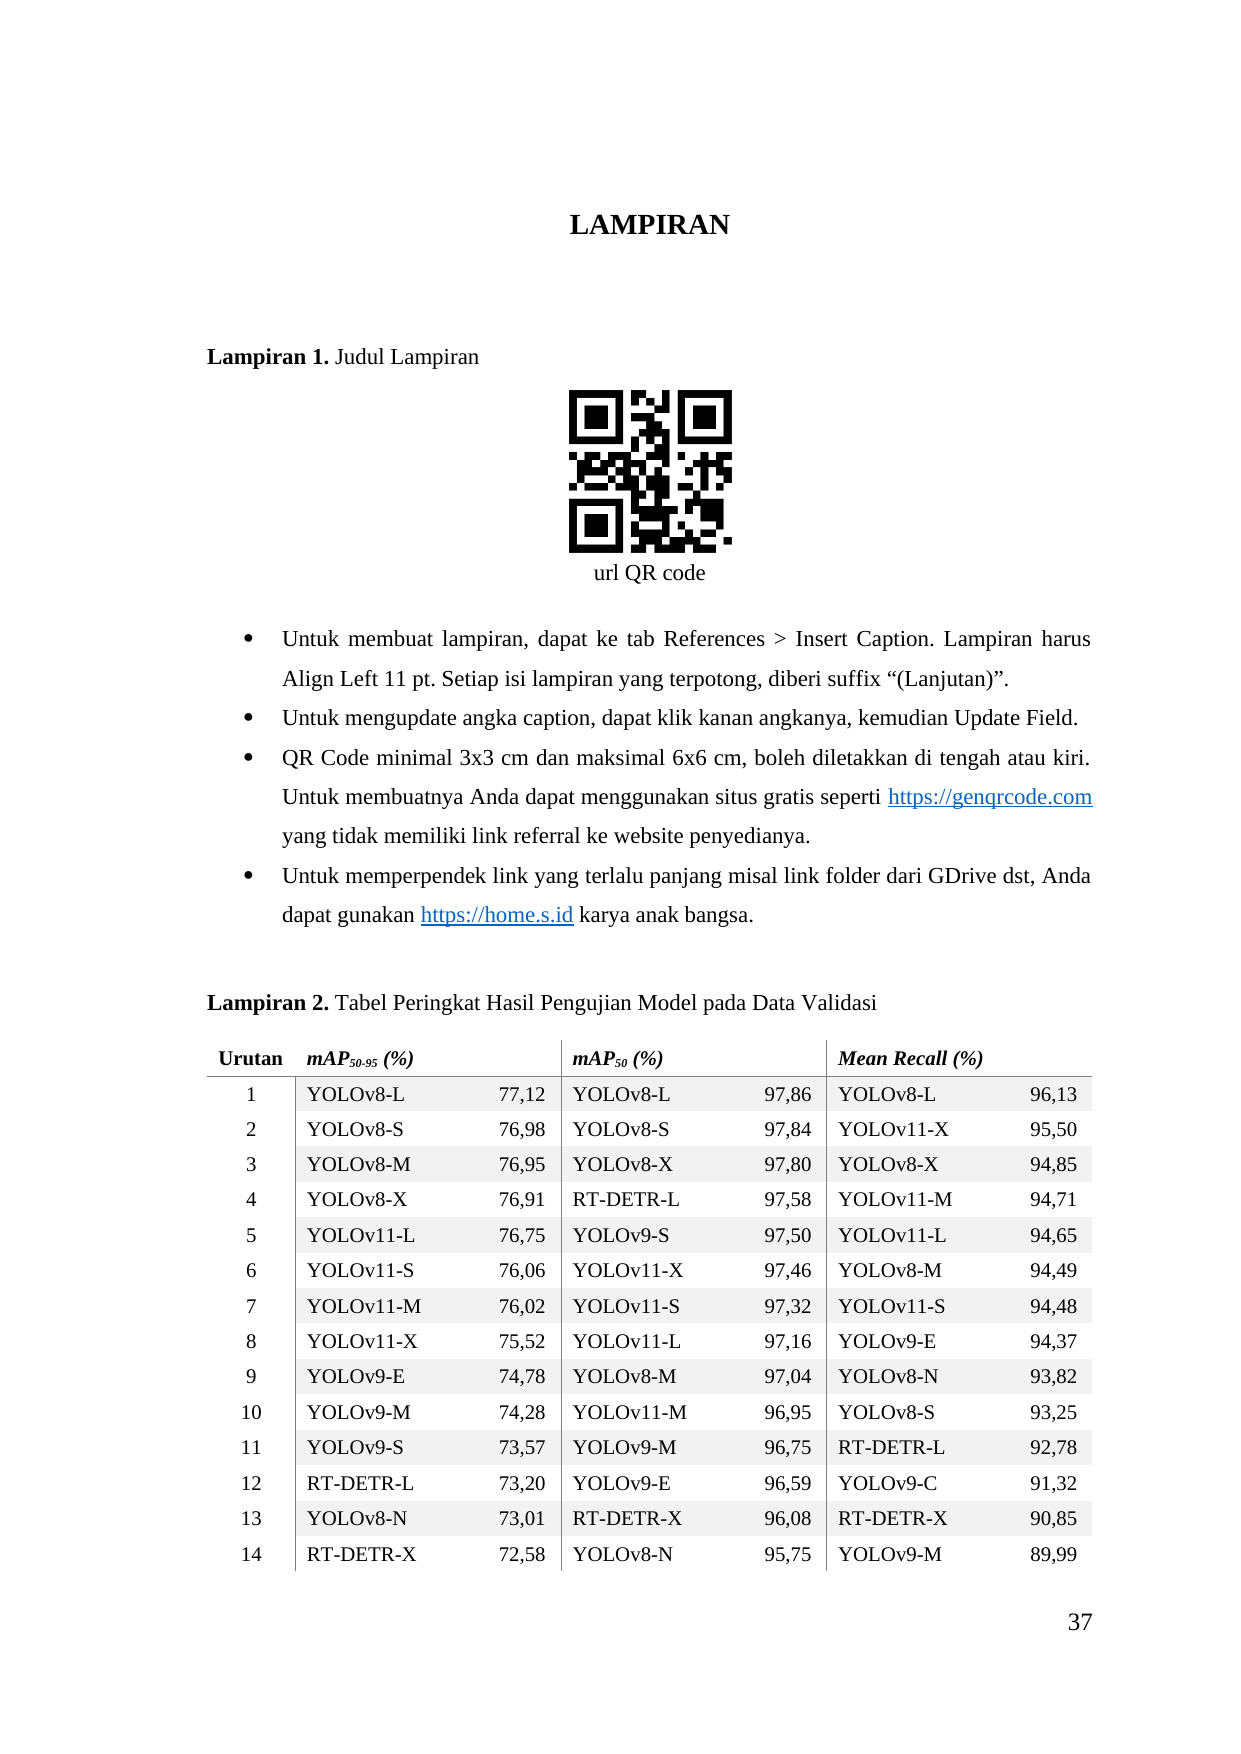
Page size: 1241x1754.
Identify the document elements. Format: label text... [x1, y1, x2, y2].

table_cell 92,78 [1019, 1430, 1092, 1465]
table_cell YOLOv9-M [296, 1394, 487, 1430]
table_header Urutan [207, 1040, 295, 1076]
table_cell YOLOv11-M [827, 1182, 1019, 1217]
table_cell YOLOv11-X [562, 1253, 753, 1288]
table_cell 96,08 [753, 1501, 826, 1536]
table_cell 94,48 [1019, 1288, 1092, 1323]
table_cell 97,58 [753, 1182, 826, 1217]
table_cell YOLOv11-L [827, 1217, 1019, 1253]
table_cell 95,75 [753, 1536, 826, 1571]
table_cell 96,95 [753, 1394, 826, 1430]
table_cell YOLOv8-N [827, 1359, 1019, 1394]
table_cell YOLOv8-M [296, 1146, 487, 1182]
table_cell YOLOv8-M [827, 1253, 1019, 1288]
text url QR code [207, 559, 1092, 586]
table_cell 97,32 [753, 1288, 826, 1323]
table_cell YOLOv9-E [827, 1324, 1019, 1359]
table_cell YOLOv8-L [562, 1077, 753, 1111]
list QR Code minimal 3x3 cm dan maksimal 6x6 cm, boleh diletakkan di tengah atau kiri. Untuk membuatnya Anda dapat menggunakan situs gratis seperti https://genqrcode.com yang tidak memiliki link referral ke website penyedianya. [244, 744, 1092, 849]
table_cell 7 [207, 1288, 295, 1323]
table_cell 97,50 [753, 1217, 826, 1253]
table_cell YOLOv9-M [827, 1536, 1019, 1571]
table_cell 11 [207, 1430, 295, 1465]
picture [561, 382, 739, 560]
table_cell RT-DETR-X [296, 1536, 487, 1571]
table_cell 14 [207, 1536, 295, 1571]
table_cell 10 [207, 1394, 295, 1430]
table_cell 97,84 [753, 1111, 826, 1146]
table_cell 94,37 [1019, 1324, 1092, 1359]
table_cell RT-DETR-L [562, 1182, 753, 1217]
table_cell 97,46 [753, 1253, 826, 1288]
table_cell 13 [207, 1501, 295, 1536]
table_cell RT-DETR-X [562, 1501, 753, 1536]
table_cell YOLOv8-X [562, 1146, 753, 1182]
table_cell 74,28 [487, 1394, 561, 1430]
table_cell 97,86 [753, 1077, 826, 1111]
table_cell 74,78 [487, 1359, 561, 1394]
table_cell YOLOv11-S [827, 1288, 1019, 1323]
table_cell 2 [207, 1111, 295, 1146]
table_cell YOLOv11-X [827, 1111, 1019, 1146]
table_cell YOLOv8-L [827, 1077, 1019, 1111]
table_cell 96,13 [1019, 1077, 1092, 1111]
table_cell 94,49 [1019, 1253, 1092, 1288]
table_cell YOLOv11-M [562, 1394, 753, 1430]
table_cell 76,91 [487, 1182, 561, 1217]
table_cell 9 [207, 1359, 295, 1394]
table_cell YOLOv8-X [827, 1146, 1019, 1182]
table_cell 94,71 [1019, 1182, 1092, 1217]
table_cell YOLOv11-L [562, 1324, 753, 1359]
table_cell 76,98 [487, 1111, 561, 1146]
table_cell YOLOv9-E [296, 1359, 487, 1394]
table_header mAP50-95 (%) [295, 1040, 561, 1076]
subtitle LAMPIRAN [207, 207, 1092, 240]
table_cell 97,04 [753, 1359, 826, 1394]
table_cell YOLOv11-M [296, 1288, 487, 1323]
table_cell 95,50 [1019, 1111, 1092, 1146]
table_cell 76,75 [487, 1217, 561, 1253]
table_cell 94,85 [1019, 1146, 1092, 1182]
table_cell YOLOv8-L [296, 1077, 487, 1111]
table_cell 76,95 [487, 1146, 561, 1182]
table_cell 8 [207, 1324, 295, 1359]
table_cell YOLOv8-M [562, 1359, 753, 1394]
list Untuk memperpendek link yang terlalu panjang misal link folder dari GDrive dst, Anda dapat gunakan https://home.s.id karya anak bangsa. [244, 862, 1092, 928]
table_cell YOLOv9-S [562, 1217, 753, 1253]
table_cell YOLOv11-L [296, 1217, 487, 1253]
table_cell 73,01 [487, 1501, 561, 1536]
table_cell YOLOv9-E [562, 1465, 753, 1501]
table_cell YOLOv8-S [827, 1394, 1019, 1430]
table_cell 12 [207, 1465, 295, 1501]
table_header mAP50 (%) [562, 1040, 826, 1076]
table_cell 93,82 [1019, 1359, 1092, 1394]
table_cell YOLOv9-M [562, 1430, 753, 1465]
table_cell YOLOv8-S [296, 1111, 487, 1146]
table_cell RT-DETR-X [827, 1501, 1019, 1536]
list Untuk membuat lampiran, dapat ke tab References > Insert Caption. Lampiran harus Align Left 11 pt. Setiap isi lampiran yang terpotong, diberi suffix “(Lanjutan)”. [244, 625, 1092, 691]
table_cell YOLOv11-X [296, 1324, 487, 1359]
text Lampiran 1. Judul Lampiran [207, 343, 1092, 370]
table_cell 4 [207, 1182, 295, 1217]
table_cell 96,75 [753, 1430, 826, 1465]
table_cell 5 [207, 1217, 295, 1253]
table_cell YOLOv8-N [296, 1501, 487, 1536]
table_cell 93,25 [1019, 1394, 1092, 1430]
table_cell 97,80 [753, 1146, 826, 1182]
table_cell 89,99 [1019, 1536, 1092, 1571]
table_cell 75,52 [487, 1324, 561, 1359]
table_cell YOLOv9-C [827, 1465, 1019, 1501]
table_cell YOLOv8-X [296, 1182, 487, 1217]
table_cell 97,16 [753, 1324, 826, 1359]
table_cell 3 [207, 1146, 295, 1182]
table_cell YOLOv8-S [562, 1111, 753, 1146]
table_cell RT-DETR-L [296, 1465, 487, 1501]
table_cell 96,59 [753, 1465, 826, 1501]
list Untuk mengupdate angka caption, dapat klik kanan angkanya, kemudian Update Field. [244, 704, 1092, 731]
table_cell YOLOv11-S [296, 1253, 487, 1288]
table_cell 91,32 [1019, 1465, 1092, 1501]
table_cell 73,20 [487, 1465, 561, 1501]
table_cell YOLOv9-S [296, 1430, 487, 1465]
table_cell 76,02 [487, 1288, 561, 1323]
table_cell 77,12 [487, 1077, 561, 1111]
table_cell 72,58 [487, 1536, 561, 1571]
table_cell 76,06 [487, 1253, 561, 1288]
table_cell 1 [207, 1077, 295, 1111]
table_header Mean Recall (%) [827, 1040, 1092, 1076]
table_cell 94,65 [1019, 1217, 1092, 1253]
table_cell YOLOv11-S [562, 1288, 753, 1323]
table_cell 73,57 [487, 1430, 561, 1465]
table_cell 6 [207, 1253, 295, 1288]
table_cell 90,85 [1019, 1501, 1092, 1536]
table_cell RT-DETR-L [827, 1430, 1019, 1465]
table_cell YOLOv8-N [562, 1536, 753, 1571]
